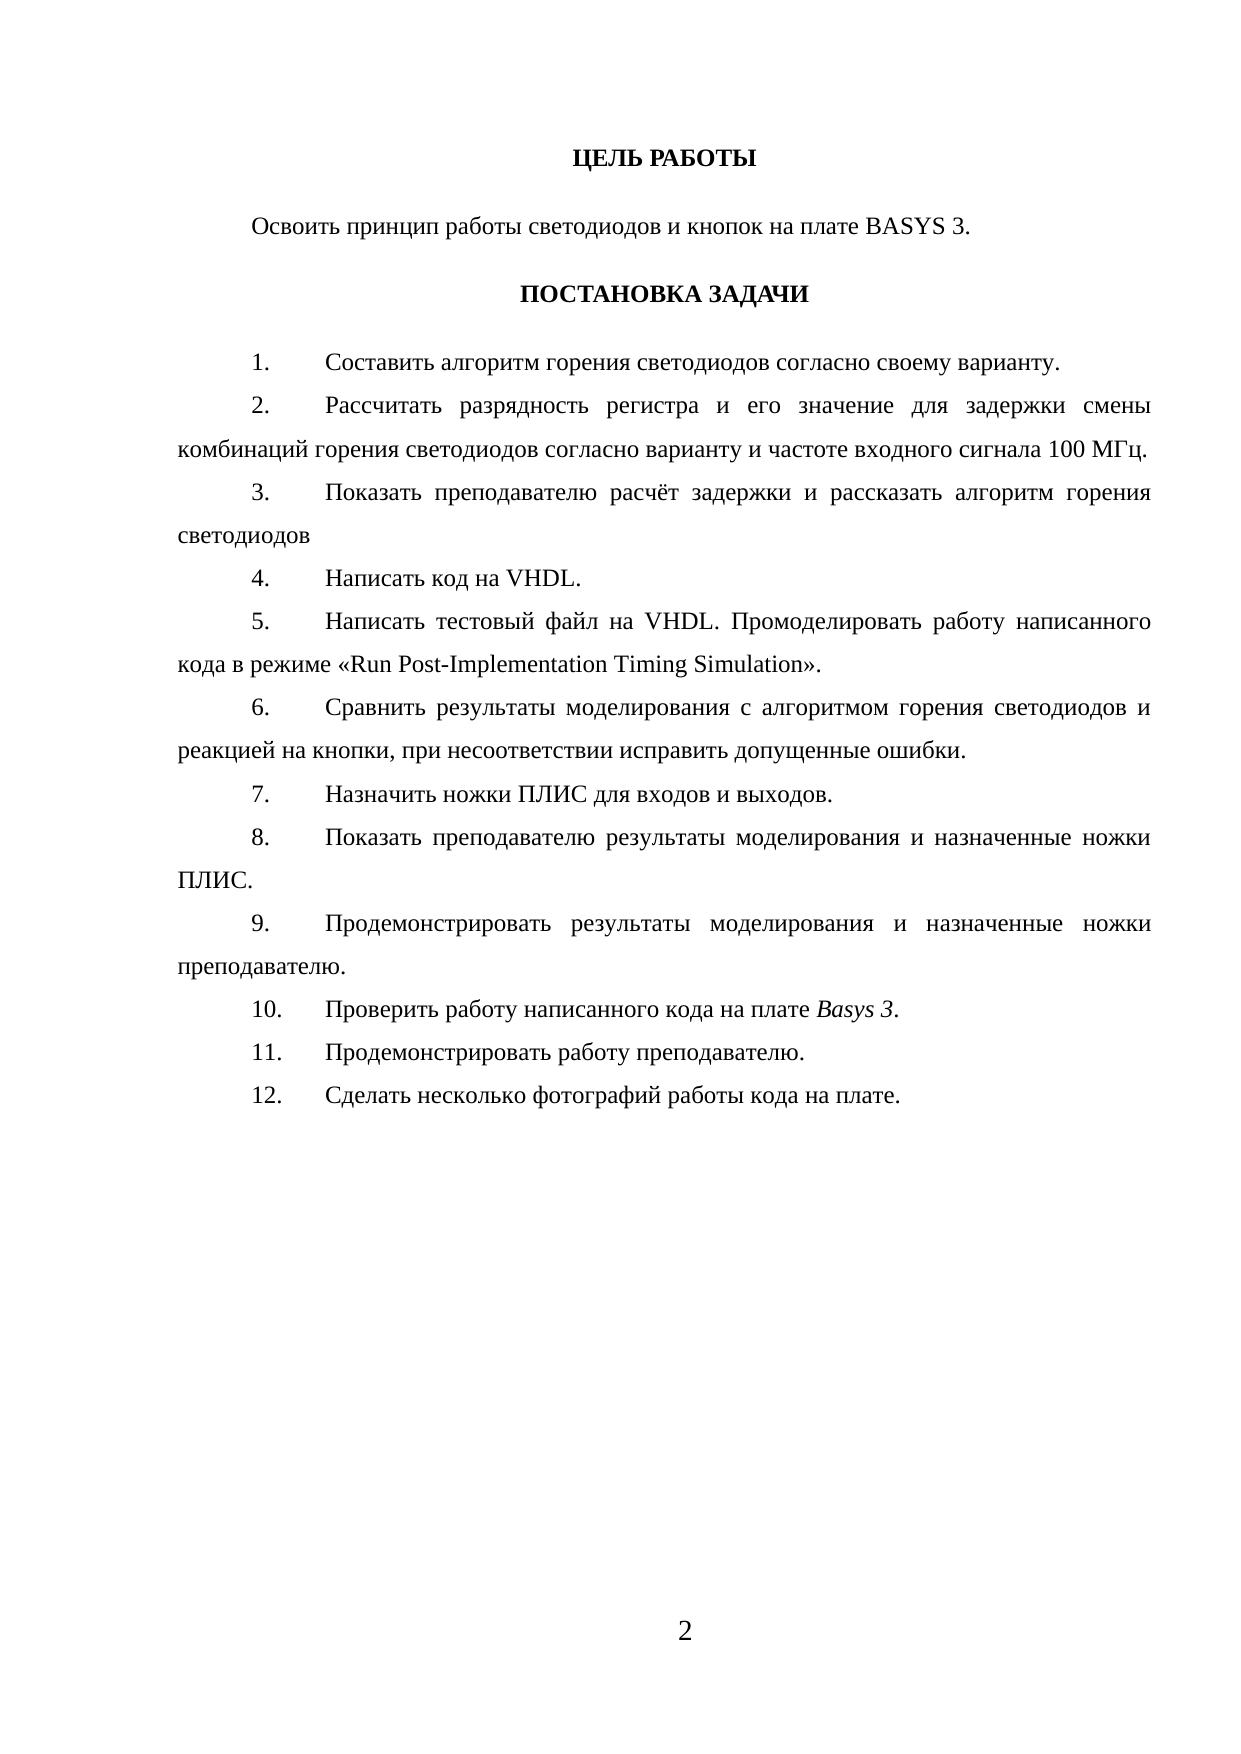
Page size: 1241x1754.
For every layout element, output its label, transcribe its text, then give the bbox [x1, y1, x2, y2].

list Сравнить результаты моделирования с алгоритмом горения светодиодов и реакцией на кнопки, при несоответствии исправить допущенные ошибки. [177, 692, 1152, 764]
list Показать преподавателю результаты моделирования и назначенные ножки ПЛИС. [177, 822, 1152, 894]
list Показать преподавателю расчёт задержки и рассказать алгоритм горения светодиодов [177, 477, 1152, 549]
list Сделать несколько фотографий работы кода на плате. [177, 1081, 1152, 1109]
list Продемонстрировать работу преподавателю. [177, 1037, 1152, 1066]
text Освоить принцип работы светодиодов и кнопок на плате BASYS 3. [177, 211, 1152, 240]
list Написать тестовый файл на VHDL. Промоделировать работу написанного кода в режиме «Run Post-Implementation Timing Simulation». [177, 606, 1152, 678]
subtitle ЦЕЛЬ РАБОТЫ [177, 143, 1152, 172]
list Составить алгоритм горения светодиодов согласно своему варианту. [177, 347, 1152, 376]
list Написать код на VHDL. [177, 563, 1152, 592]
list Проверить работу написанного кода на плате Basys 3. [177, 994, 1152, 1023]
list Назначить ножки ПЛИС для входов и выходов. [177, 779, 1152, 807]
list Продемонстрировать результаты моделирования и назначенные ножки преподавателю. [177, 908, 1152, 980]
subtitle ПОСТАНОВКА ЗАДАЧИ [177, 279, 1152, 308]
list Рассчитать разрядность регистра и его значение для задержки смены комбинаций горения светодиодов согласно варианту и частоте входного сигнала 100 МГц. [177, 391, 1152, 462]
